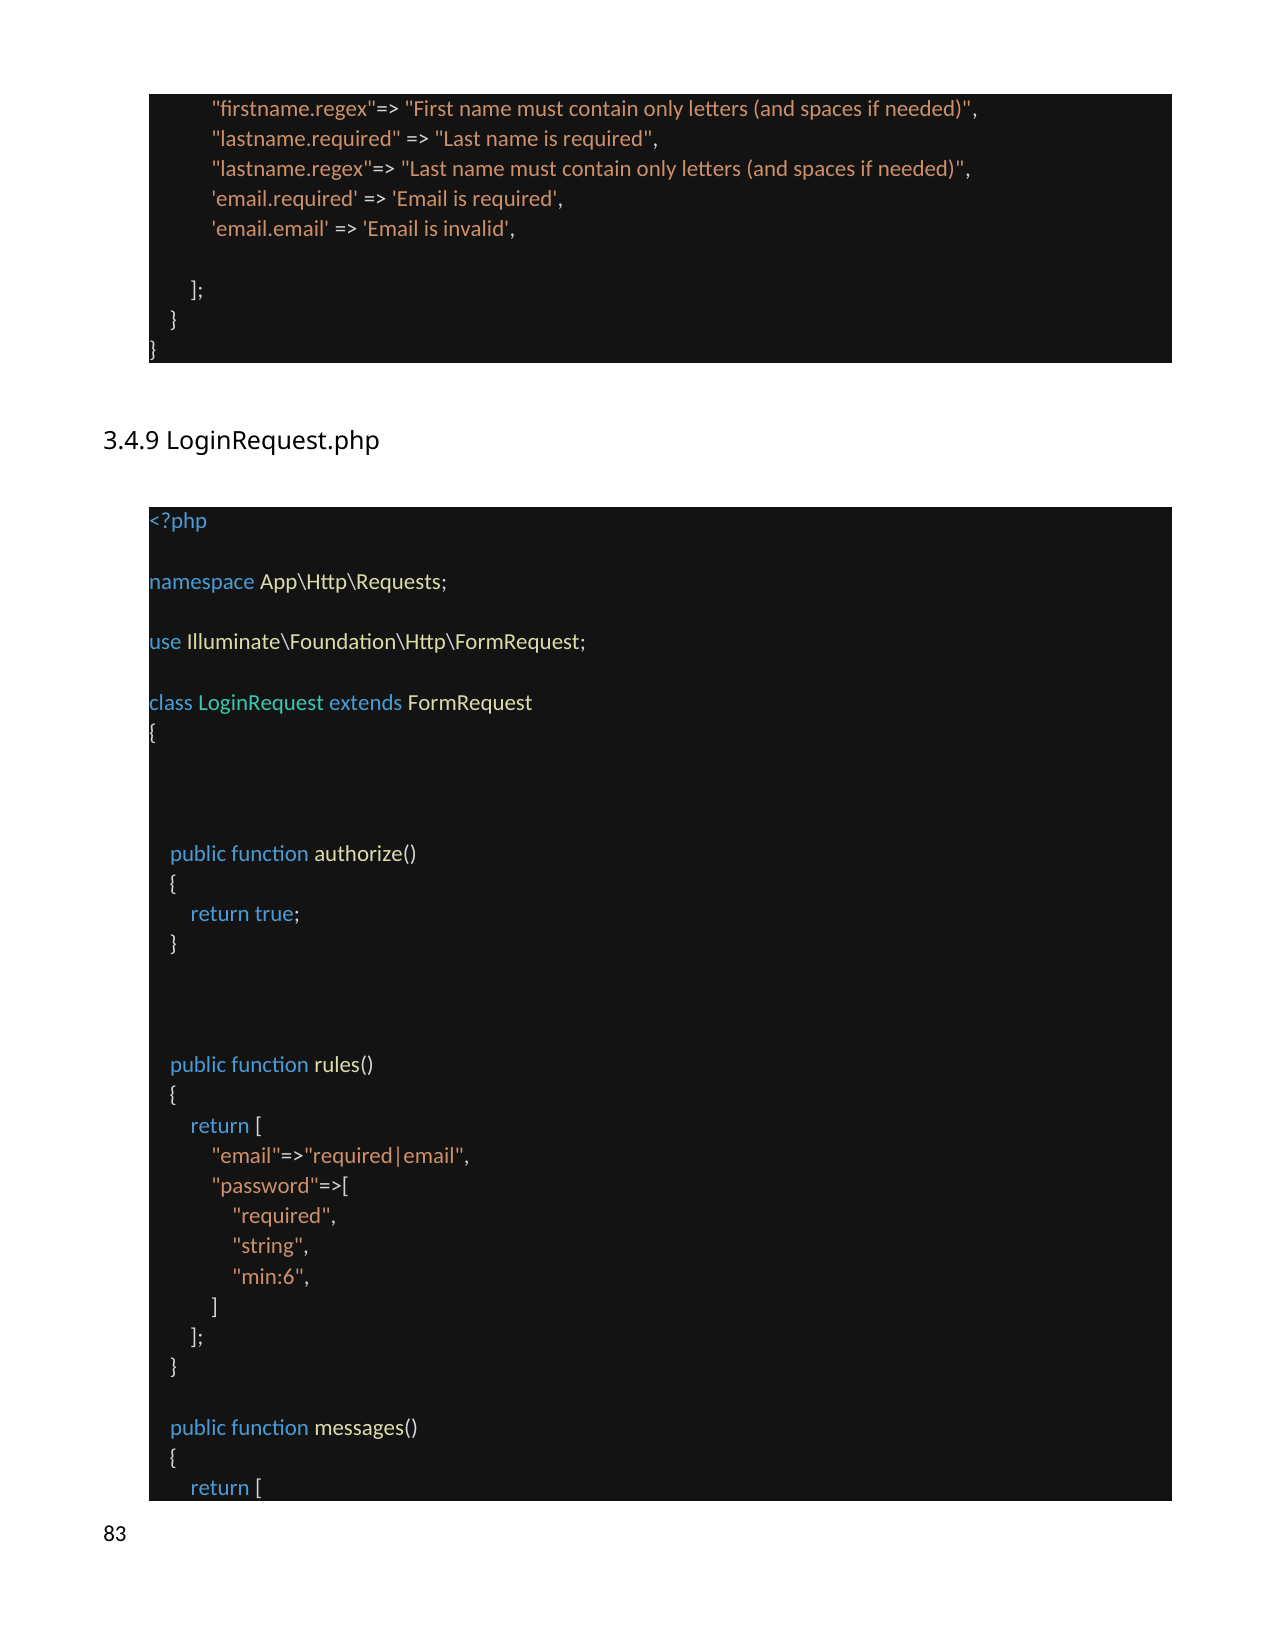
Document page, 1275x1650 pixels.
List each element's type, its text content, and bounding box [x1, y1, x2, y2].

subtitle 3.4.9 LoginRequest.php [103, 423, 1172, 457]
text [149, 507, 1172, 1501]
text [149, 94, 1172, 363]
